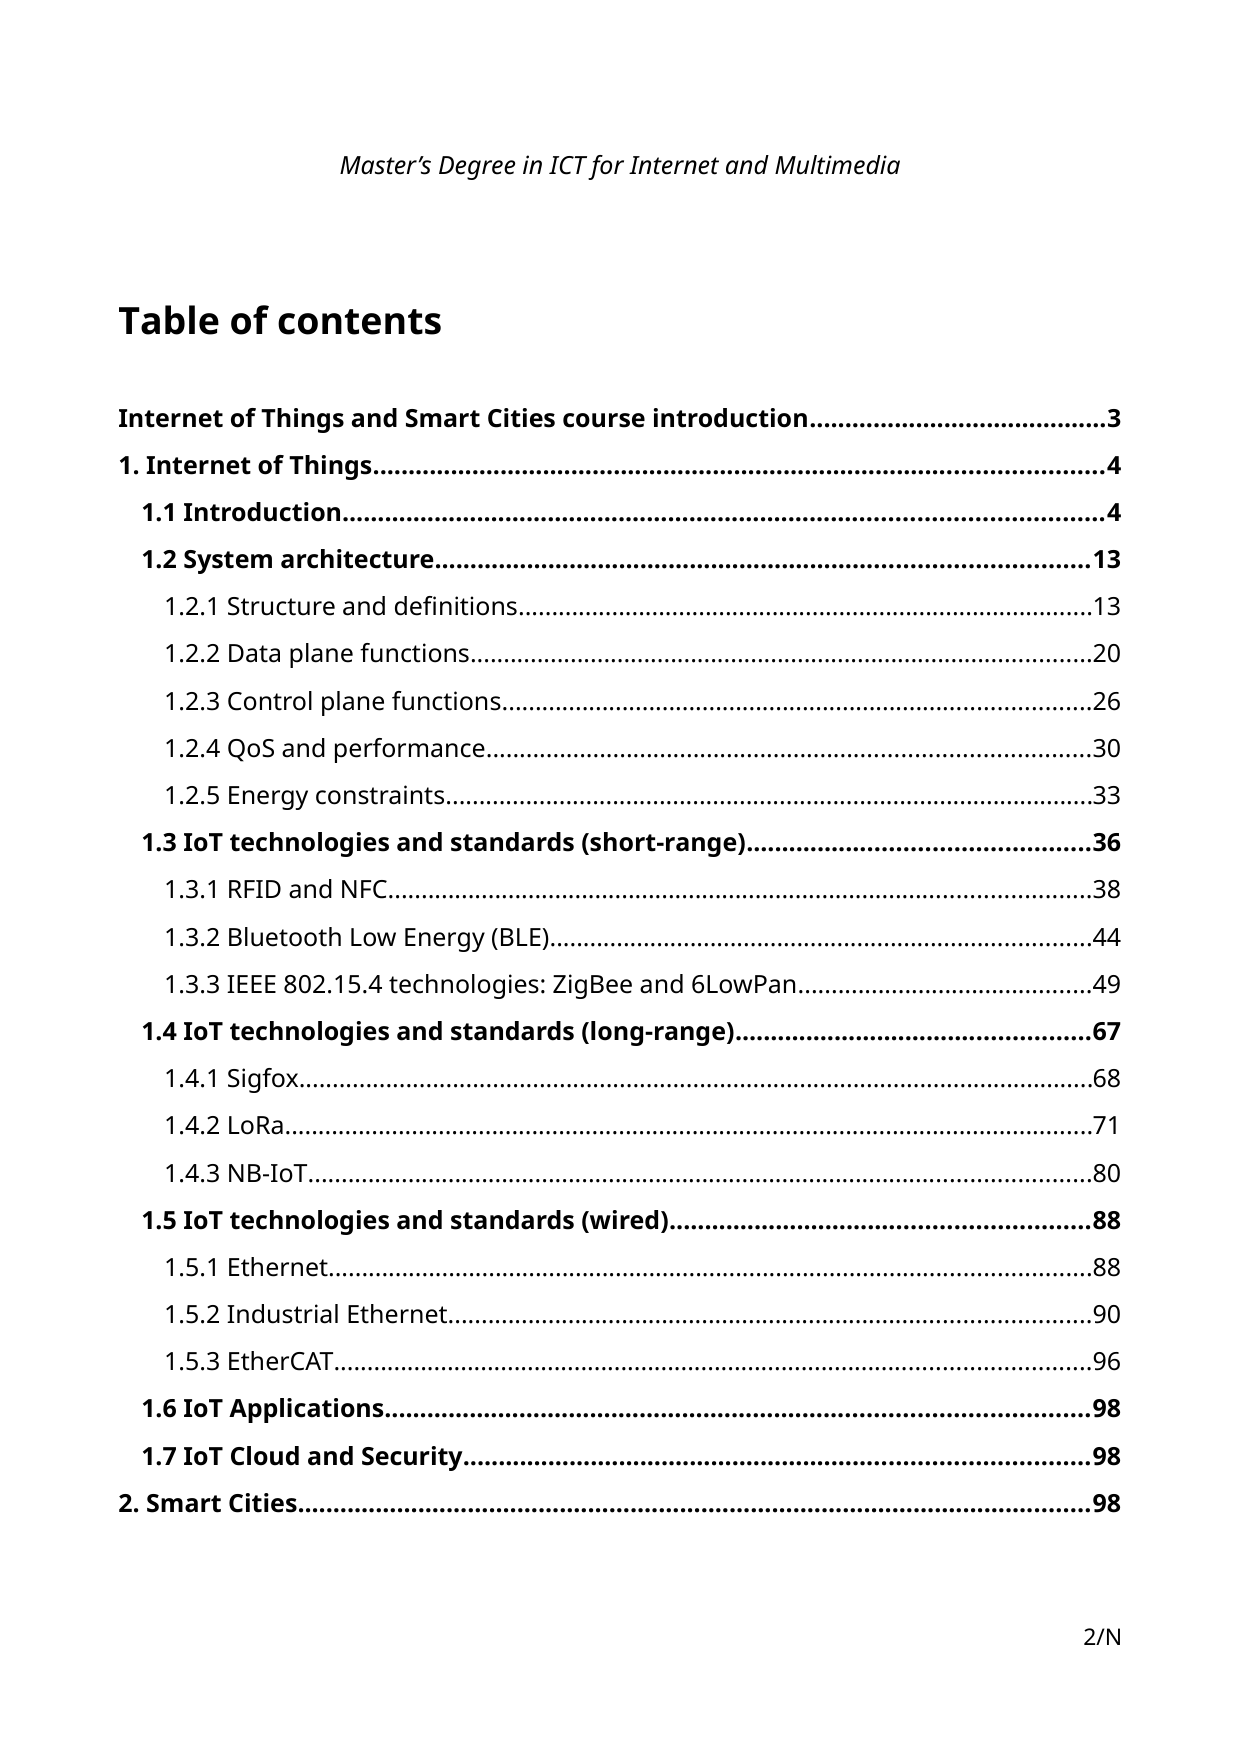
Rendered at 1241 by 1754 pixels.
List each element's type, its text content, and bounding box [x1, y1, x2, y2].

text Master’s Degree in ICT for Internet and Multimedia [118, 148, 1122, 182]
